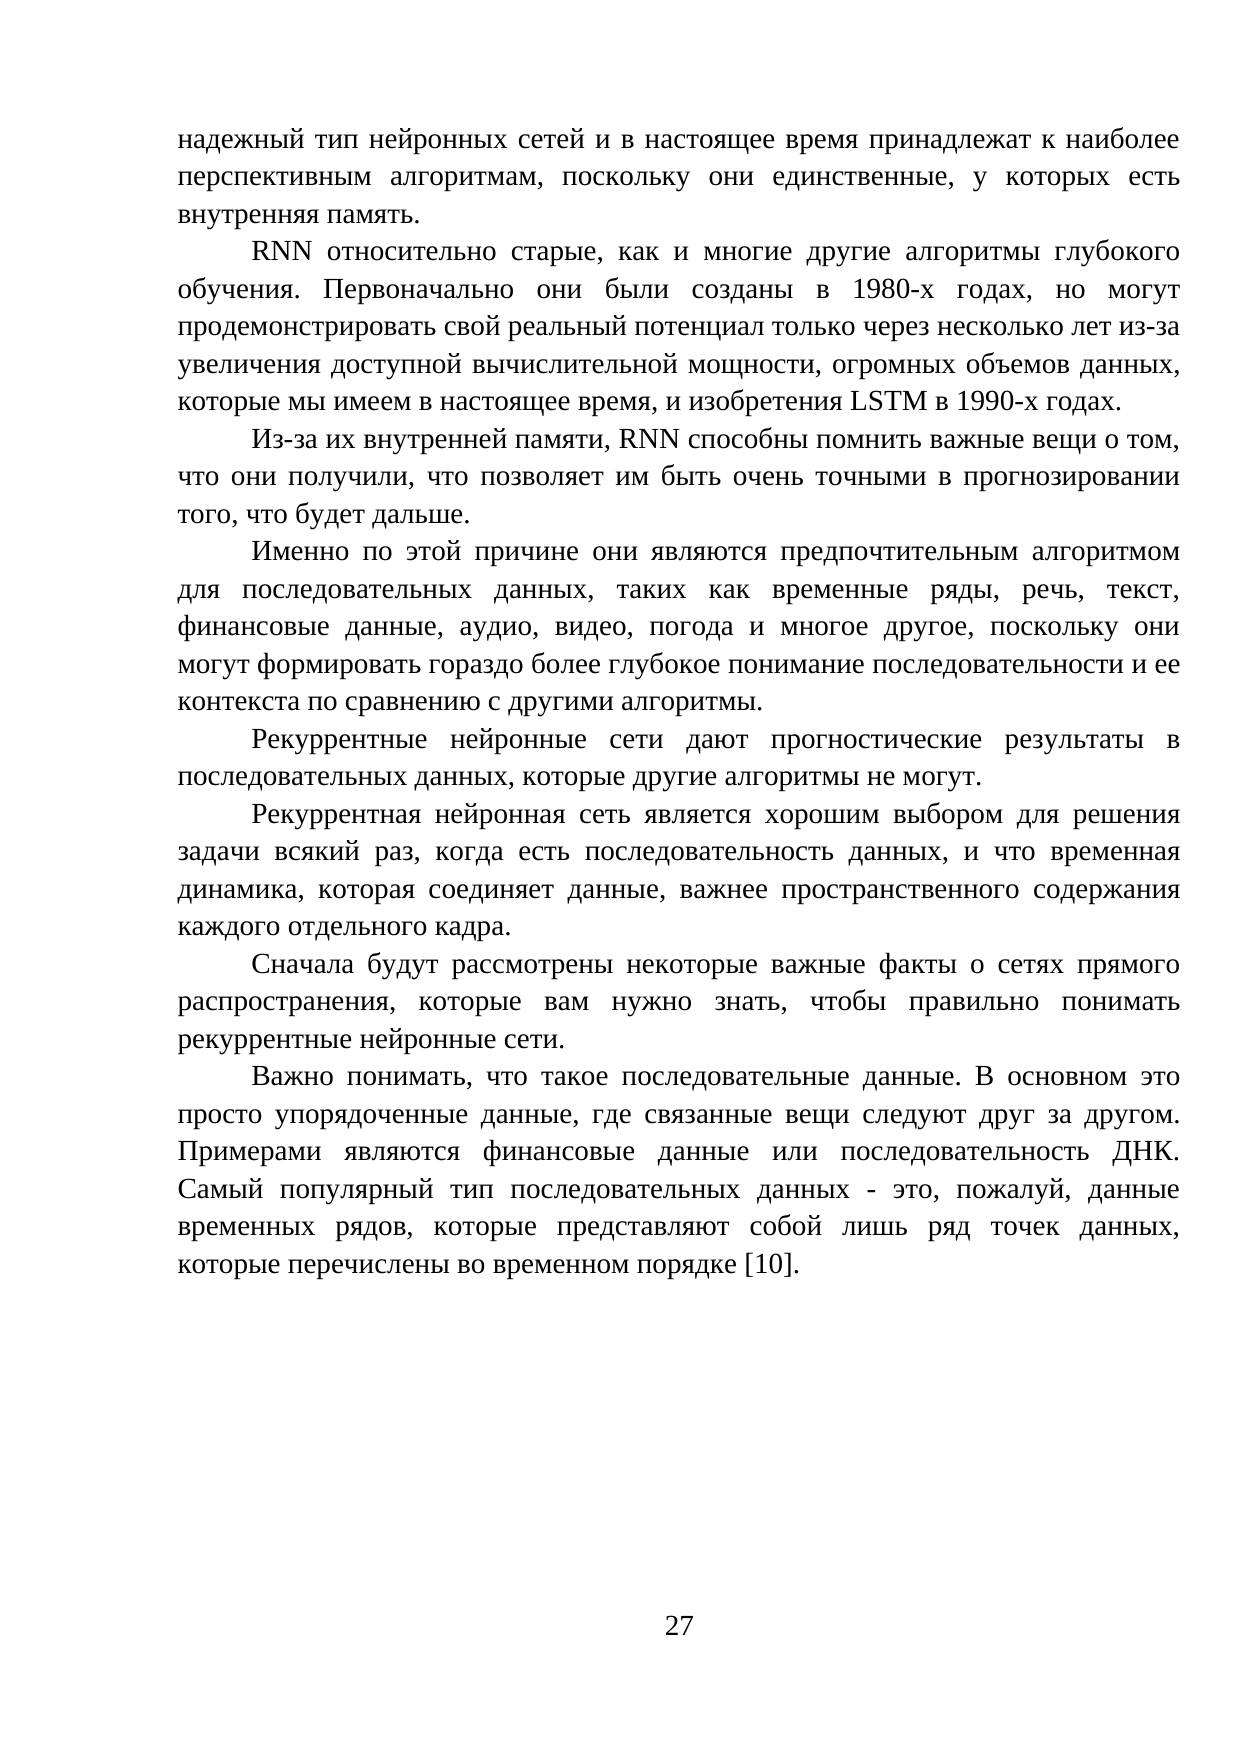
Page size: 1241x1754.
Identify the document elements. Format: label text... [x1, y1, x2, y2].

text Именно по этой причине они являются предпочтительным алгоритмом для последовательных данных, таких как временные ряды, речь, текст, финансовые данные, аудио, видео, погода и многое другое, поскольку они могут формировать гораздо более глубокое понимание последовательности и ее контекста по сравнению с другими алгоритмы. [177, 531, 1181, 718]
text Рекуррентные нейронные сети дают прогностические результаты в последовательных данных, которые другие алгоритмы не могут. [177, 718, 1181, 793]
text RNN относительно старые, как и многие другие алгоритмы глубокого обучения. Первоначально они были созданы в 1980-х годах, но могут продемонстрировать свой реальный потенциал только через несколько лет из-за увеличения доступной вычислительной мощности, огромных объемов данных, которые мы имеем в настоящее время, и изобретения LSTM в 1990-х годах. [177, 231, 1181, 418]
text Из-за их внутренней памяти, RNN способны помнить важные вещи о том, что они получили, что позволяет им быть очень точными в прогнозировании того, что будет дальше. [177, 418, 1181, 531]
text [177, 118, 1181, 231]
text Сначала будут рассмотрены некоторые важные факты о сетях прямого распространения, которые вам нужно знать, чтобы правильно понимать рекуррентные нейронные сети. [177, 943, 1181, 1056]
text Рекуррентная нейронная сеть является хорошим выбором для решения задачи всякий раз, когда есть последовательность данных, и что временная динамика, которая соединяет данные, важнее пространственного содержания каждого отдельного кадра. [177, 793, 1181, 943]
text Важно понимать, что такое последовательные данные. В основном это просто упорядоченные данные, где связанные вещи следуют друг за другом. Примерами являются финансовые данные или последовательность ДНК. Самый популярный тип последовательных данных - это, пожалуй, данные временных рядов, которые представляют собой лишь ряд точек данных, которые перечислены во временном порядке [10]. [177, 1056, 1181, 1281]
